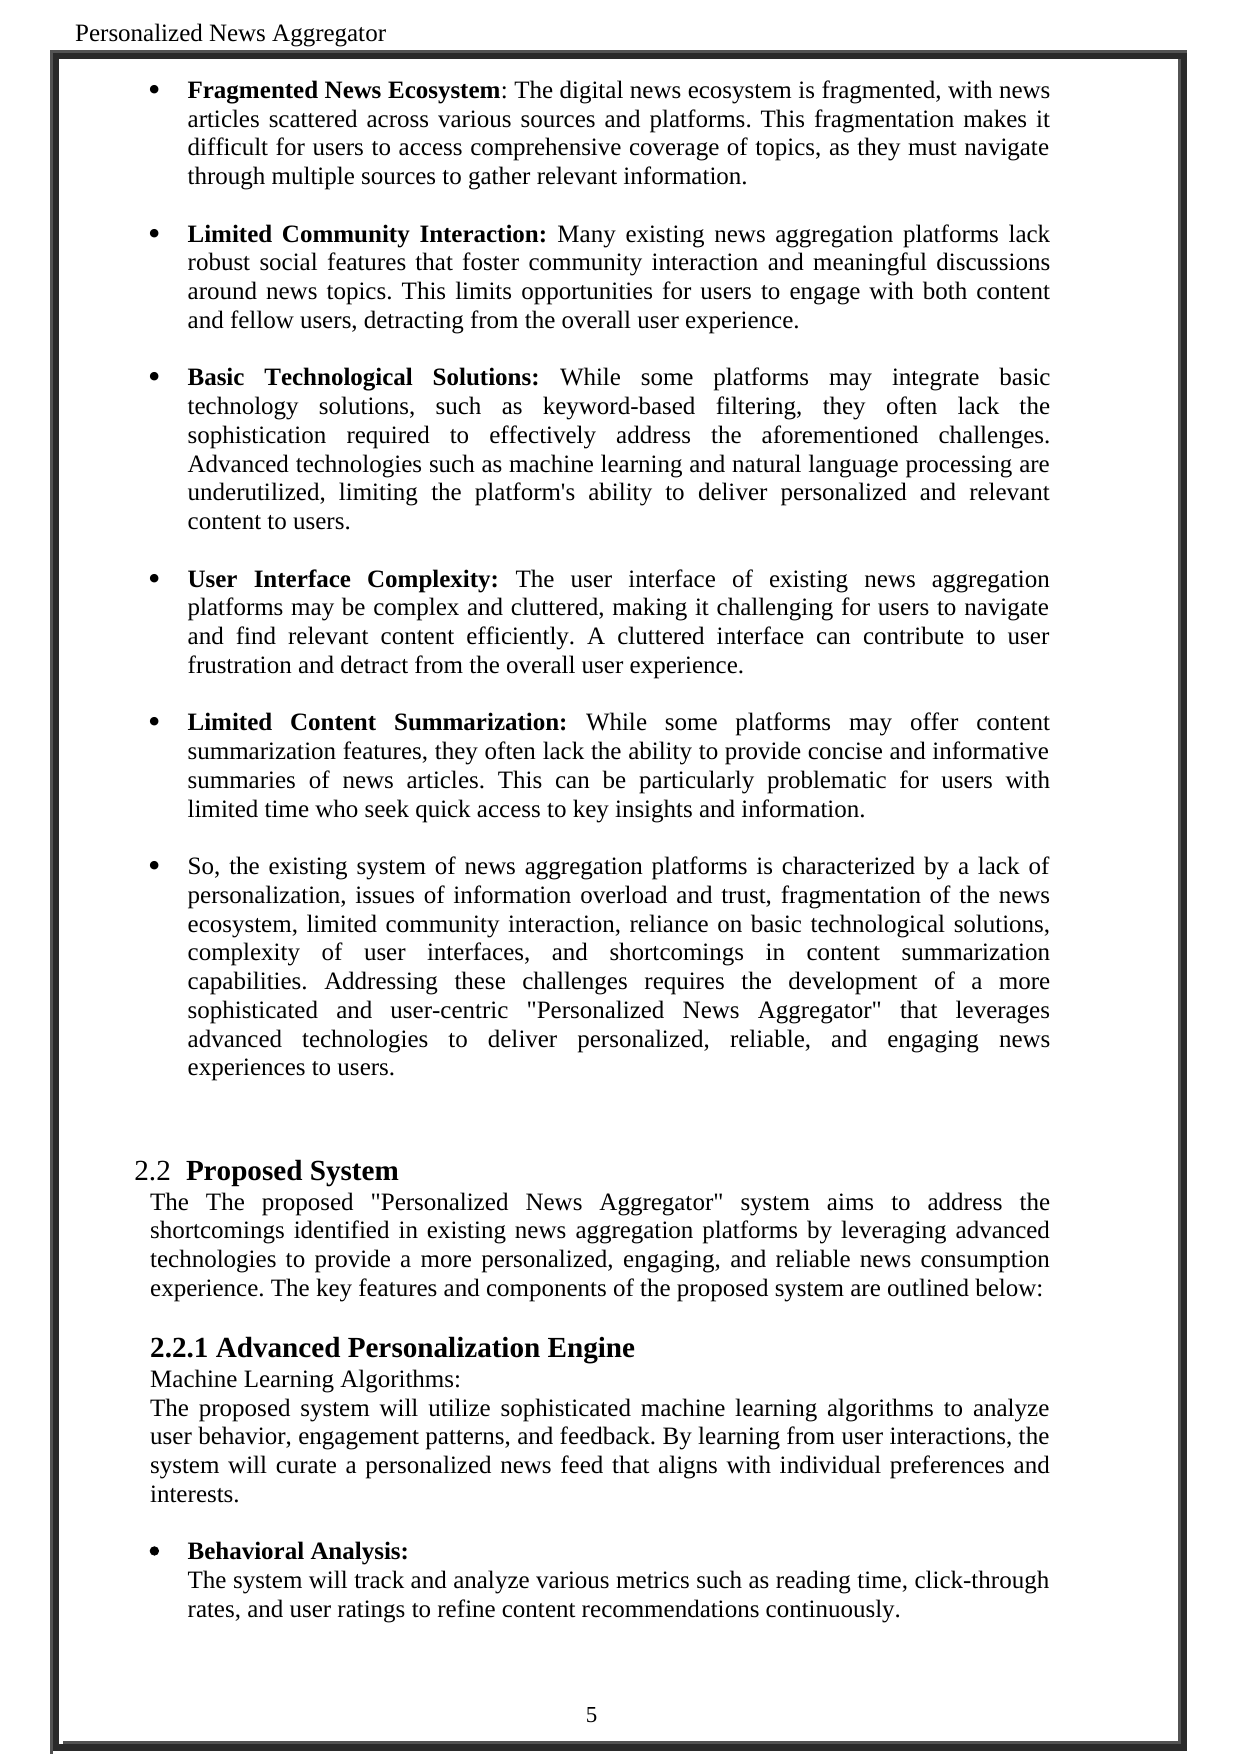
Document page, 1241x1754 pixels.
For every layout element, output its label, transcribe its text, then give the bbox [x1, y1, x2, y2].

list Behavioral Analysis: [150, 1536, 1051, 1565]
list Fragmented News Ecosystem: The digital news ecosystem is fragmented, with news articles scattered across various sources and platforms. This fragmentation makes it difficult for users to access comprehensive coverage of topics, as they must navigate through multiple sources to gather relevant information. [150, 75, 1051, 190]
list The The proposed "Personalized News Aggregator" system aims to address the shortcomings identified in existing news aggregation platforms by leveraging advanced technologies to provide a more personalized, engaging, and reliable news consumption experience. The key features and components of the proposed system are outlined below: [150, 1187, 1051, 1302]
list The proposed system will utilize sophisticated machine learning algorithms to analyze user behavior, engagement patterns, and feedback. By learning from user interactions, the system will curate a personalized news feed that aligns with individual preferences and interests. [150, 1393, 1051, 1508]
list Basic Technological Solutions: While some platforms may integrate basic technology solutions, such as keyword-based filtering, they often lack the sophistication required to effectively address the aforementioned challenges. Advanced technologies such as machine learning and natural language processing are underutilized, limiting the platform's ability to deliver personalized and relevant content to users. [150, 362, 1051, 535]
list The system will track and analyze various metrics such as reading time, click-through rates, and user ratings to refine content recommendations continuously. [187, 1565, 1051, 1623]
list Proposed System [134, 1153, 1095, 1187]
list User Interface Complexity: The user interface of existing news aggregation platforms may be complex and cluttered, making it challenging for users to navigate and find relevant content efficiently. A cluttered interface can contribute to user frustration and detract from the overall user experience. [150, 564, 1051, 679]
list Limited Community Interaction: Many existing news aggregation platforms lack robust social features that foster community interaction and meaningful discussions around news topics. This limits opportunities for users to engage with both content and fellow users, detracting from the overall user experience. [150, 219, 1051, 334]
list 2.2.1 Advanced Personalization Engine [150, 1330, 1051, 1364]
list Machine Learning Algorithms: [150, 1364, 1051, 1393]
list So, the existing system of news aggregation platforms is characterized by a lack of personalization, issues of information overload and trust, fragmentation of the news ecosystem, limited community interaction, reliance on basic technological solutions, complexity of user interfaces, and shortcomings in content summarization capabilities. Addressing these challenges requires the development of a more sophisticated and user-centric "Personalized News Aggregator" that leverages advanced technologies to deliver personalized, reliable, and engaging news experiences to users. [150, 851, 1051, 1081]
list Limited Content Summarization: While some platforms may offer content summarization features, they often lack the ability to provide concise and informative summaries of news articles. This can be particularly problematic for users with limited time who seek quick access to key insights and information. [150, 707, 1051, 822]
